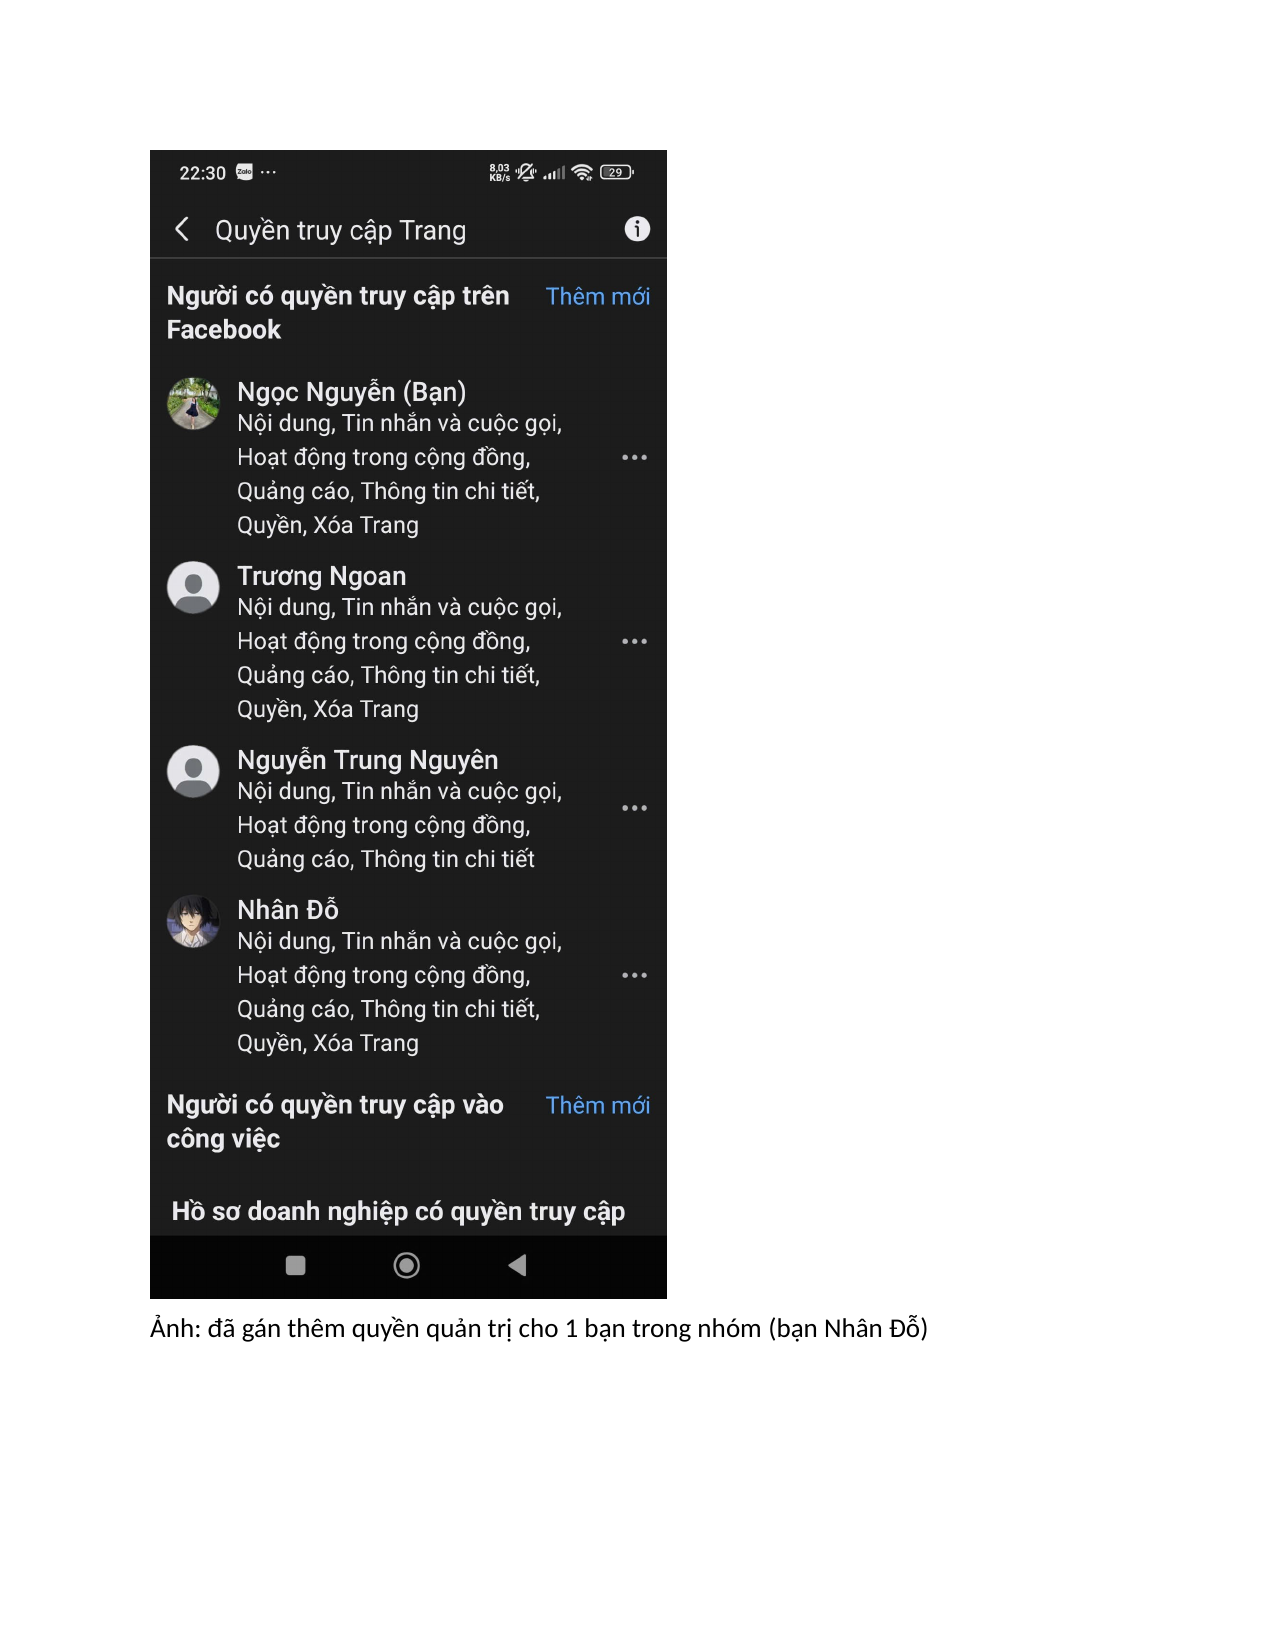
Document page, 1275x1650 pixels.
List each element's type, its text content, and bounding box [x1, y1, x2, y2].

picture [150, 150, 667, 1299]
text Ảnh: đã gán thêm quyền quản trị cho 1 bạn trong nhóm (bạn Nhân Đỗ) [150, 1311, 1125, 1344]
